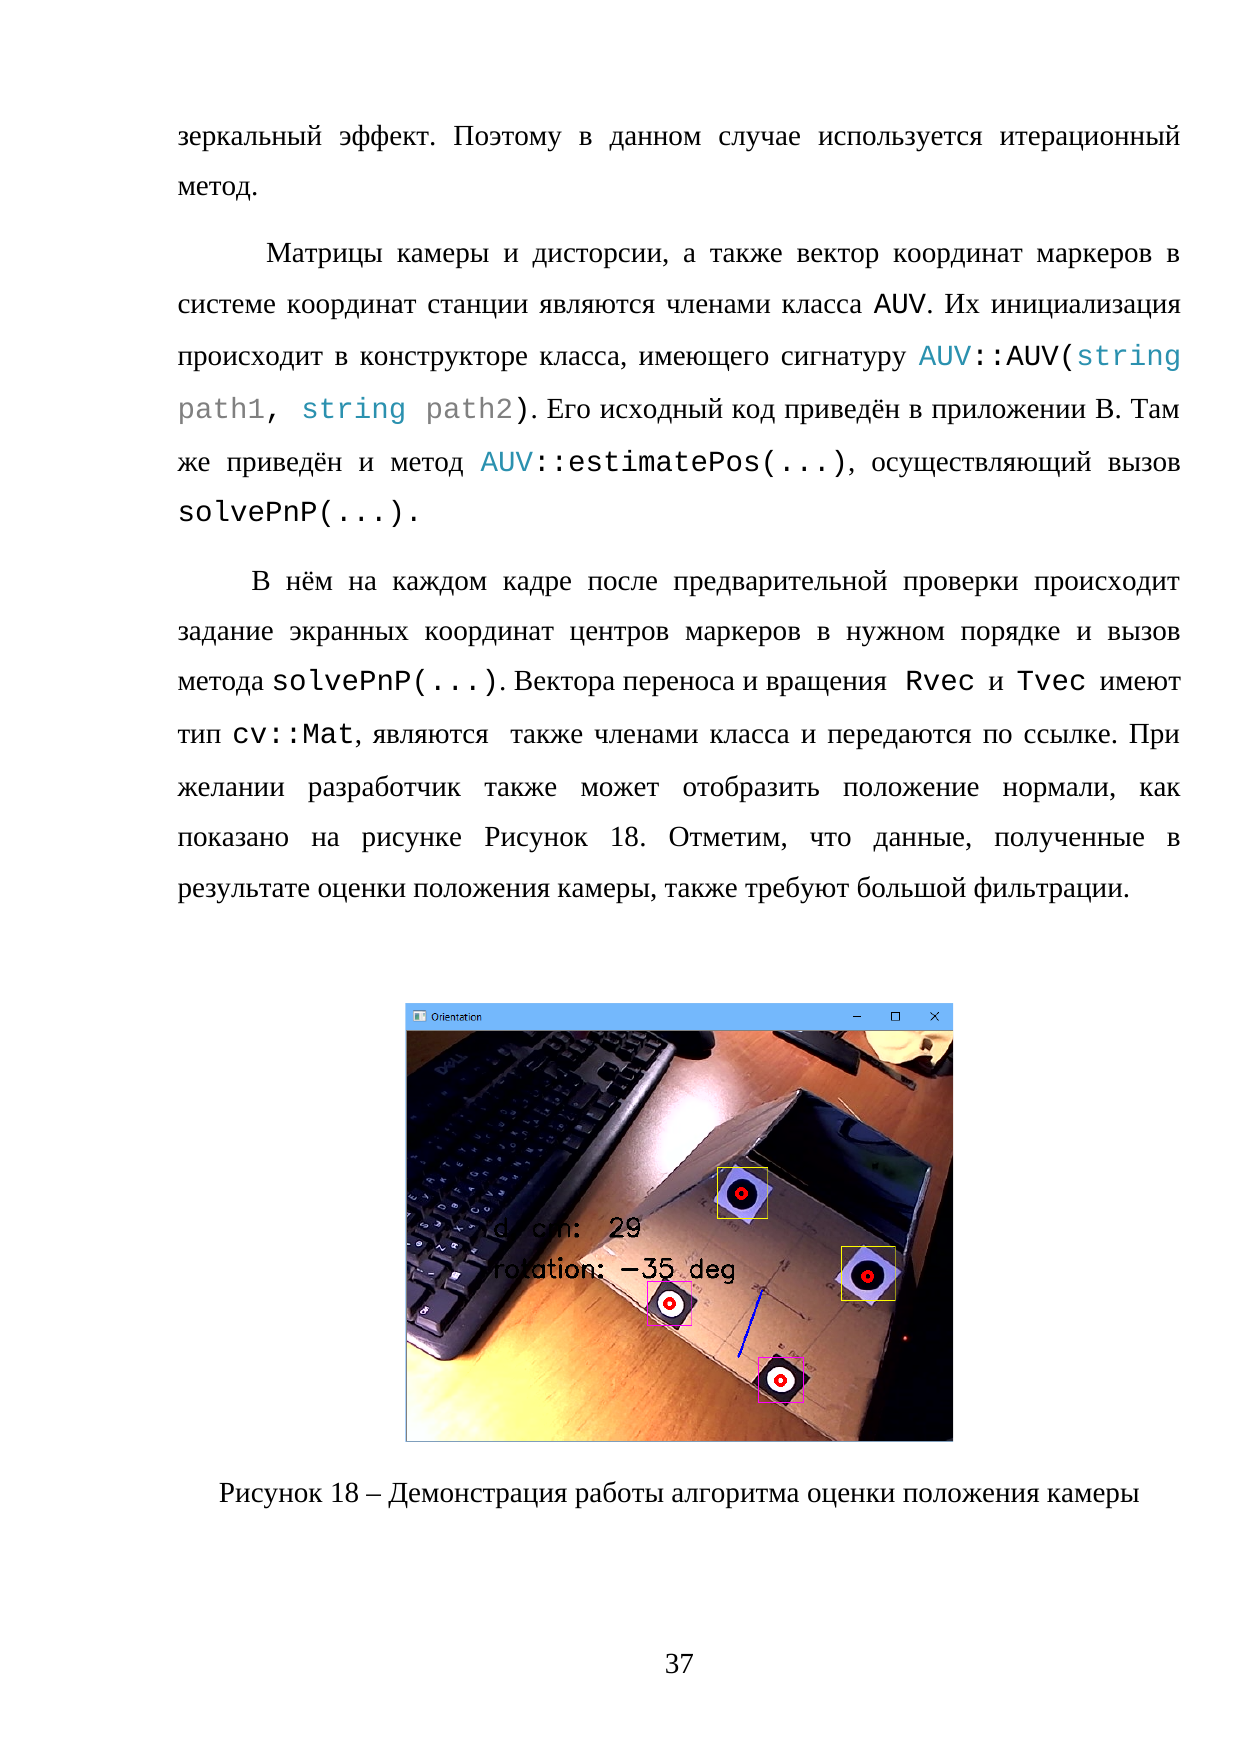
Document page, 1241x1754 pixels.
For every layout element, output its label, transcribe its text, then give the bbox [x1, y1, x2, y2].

text Матрицы камеры и дисторсии, а также вектор координат маркеров в системе координат станции являются членами класса AUV. Их инициализация происходит в конструкторе класса, имеющего сигнатуру AUV::AUV(string path1, string path2). Его исходный код приведён в приложении В. Там же приведён и метод AUV::estimatePos(...), осуществляющий вызов solvePnP(...). [177, 235, 1181, 530]
picture [405, 1003, 954, 1442]
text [177, 118, 1181, 202]
text В нём на каждом кадре после предварительной проверки происходит задание экранных координат центров маркеров в нужном порядке и вызов метода solvePnP(...). Вектора переноса и вращения Rvec и Tvec имеют тип cv::Mat, являются также членами класса и передаются по ссылке. При желании разработчик также может отобразить положение нормали, как показано на рисунке Рисунок 18. Отметим, что данные, полученные в результате оценки положения камеры, также требуют большой фильтрации. [177, 563, 1181, 903]
